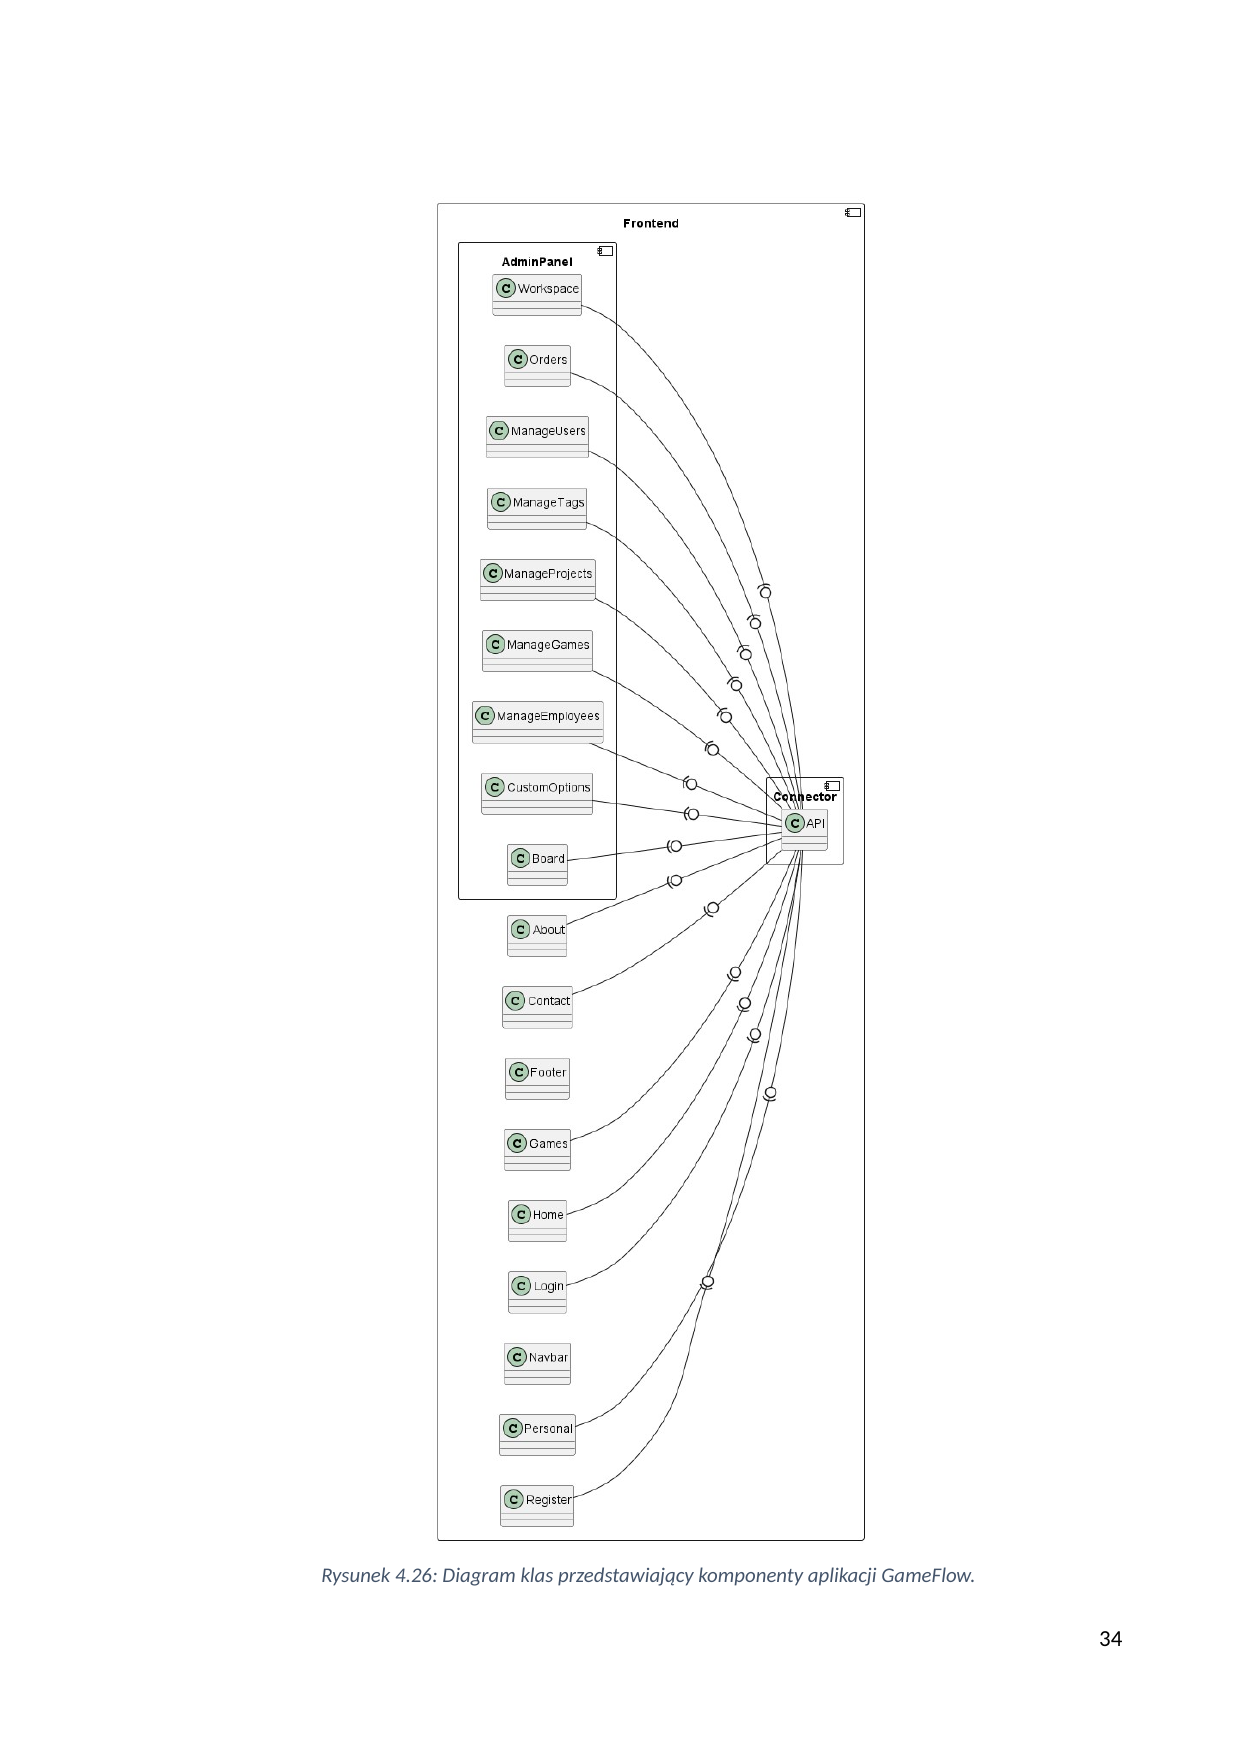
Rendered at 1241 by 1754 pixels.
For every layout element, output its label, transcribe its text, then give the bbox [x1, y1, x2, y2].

picture [431, 197, 868, 1544]
